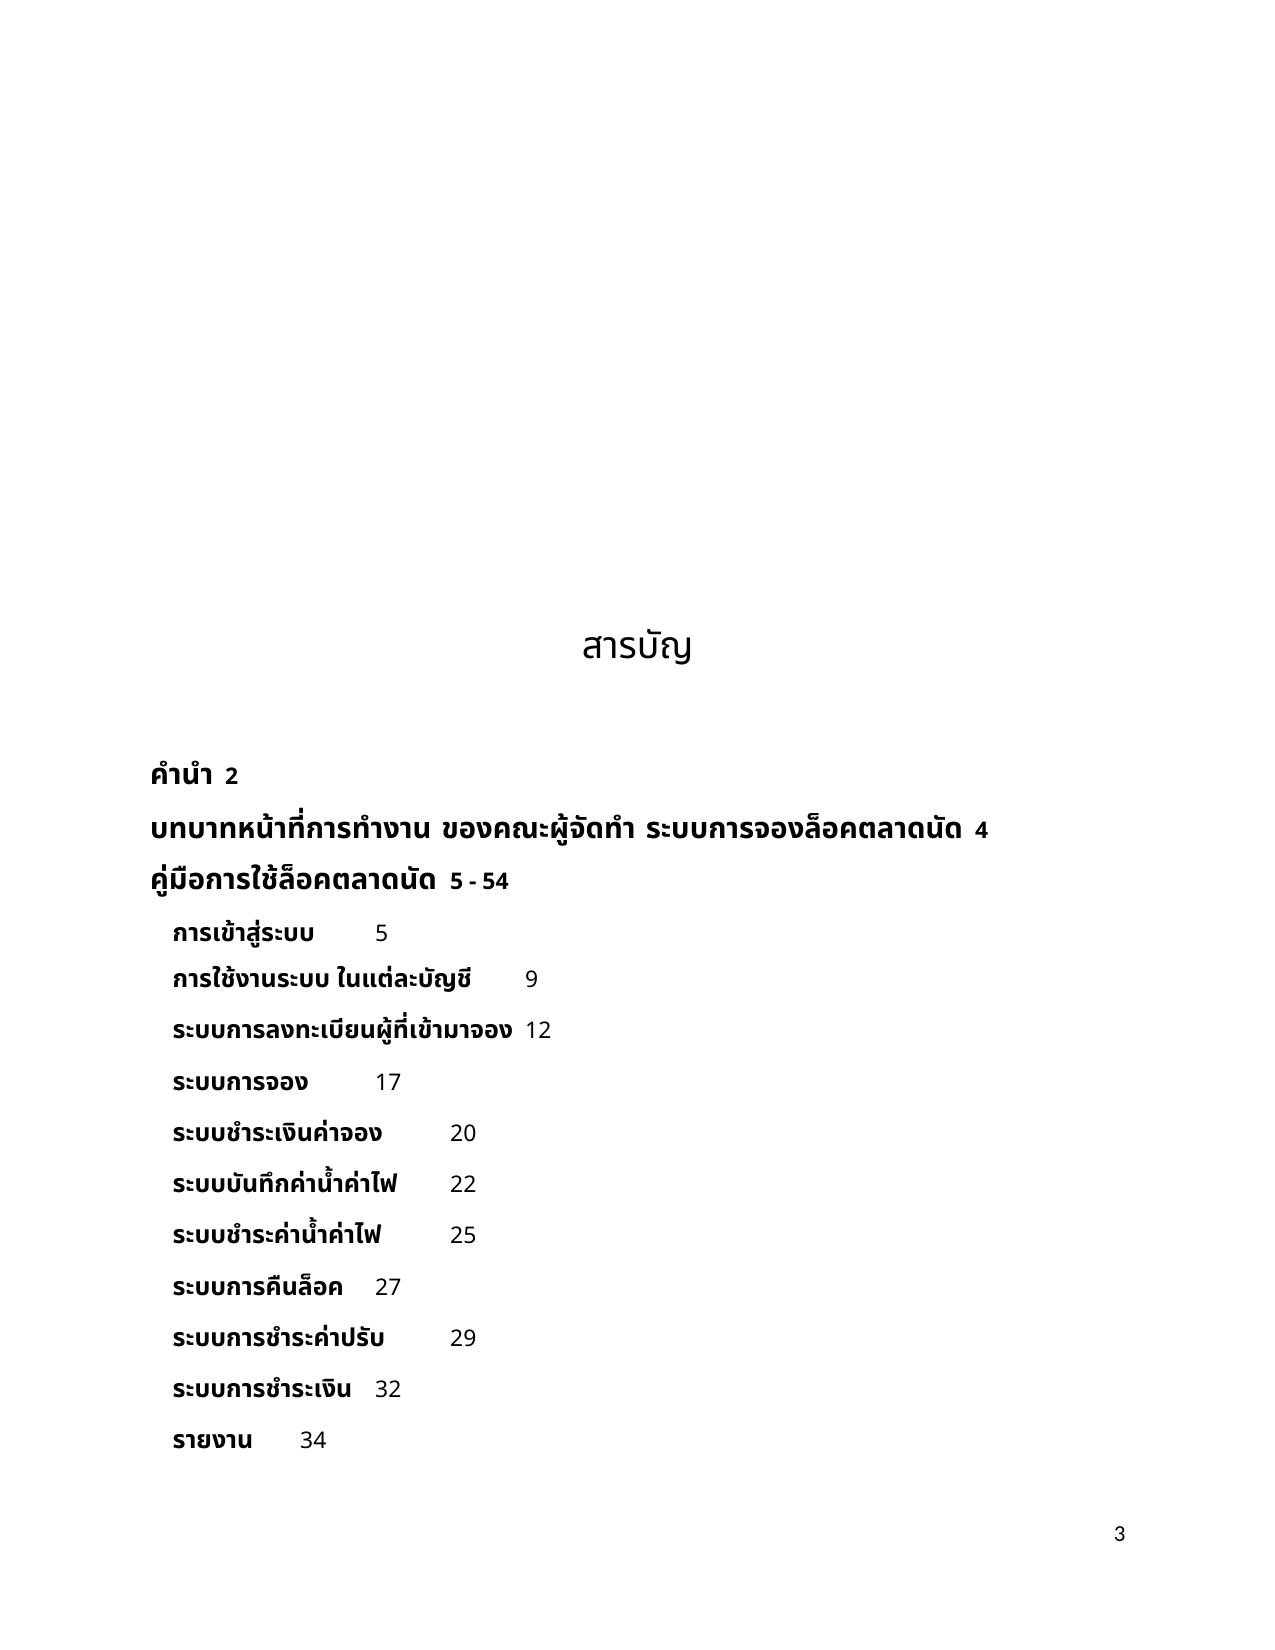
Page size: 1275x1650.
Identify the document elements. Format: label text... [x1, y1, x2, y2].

text สารบัญ [150, 619, 1125, 675]
